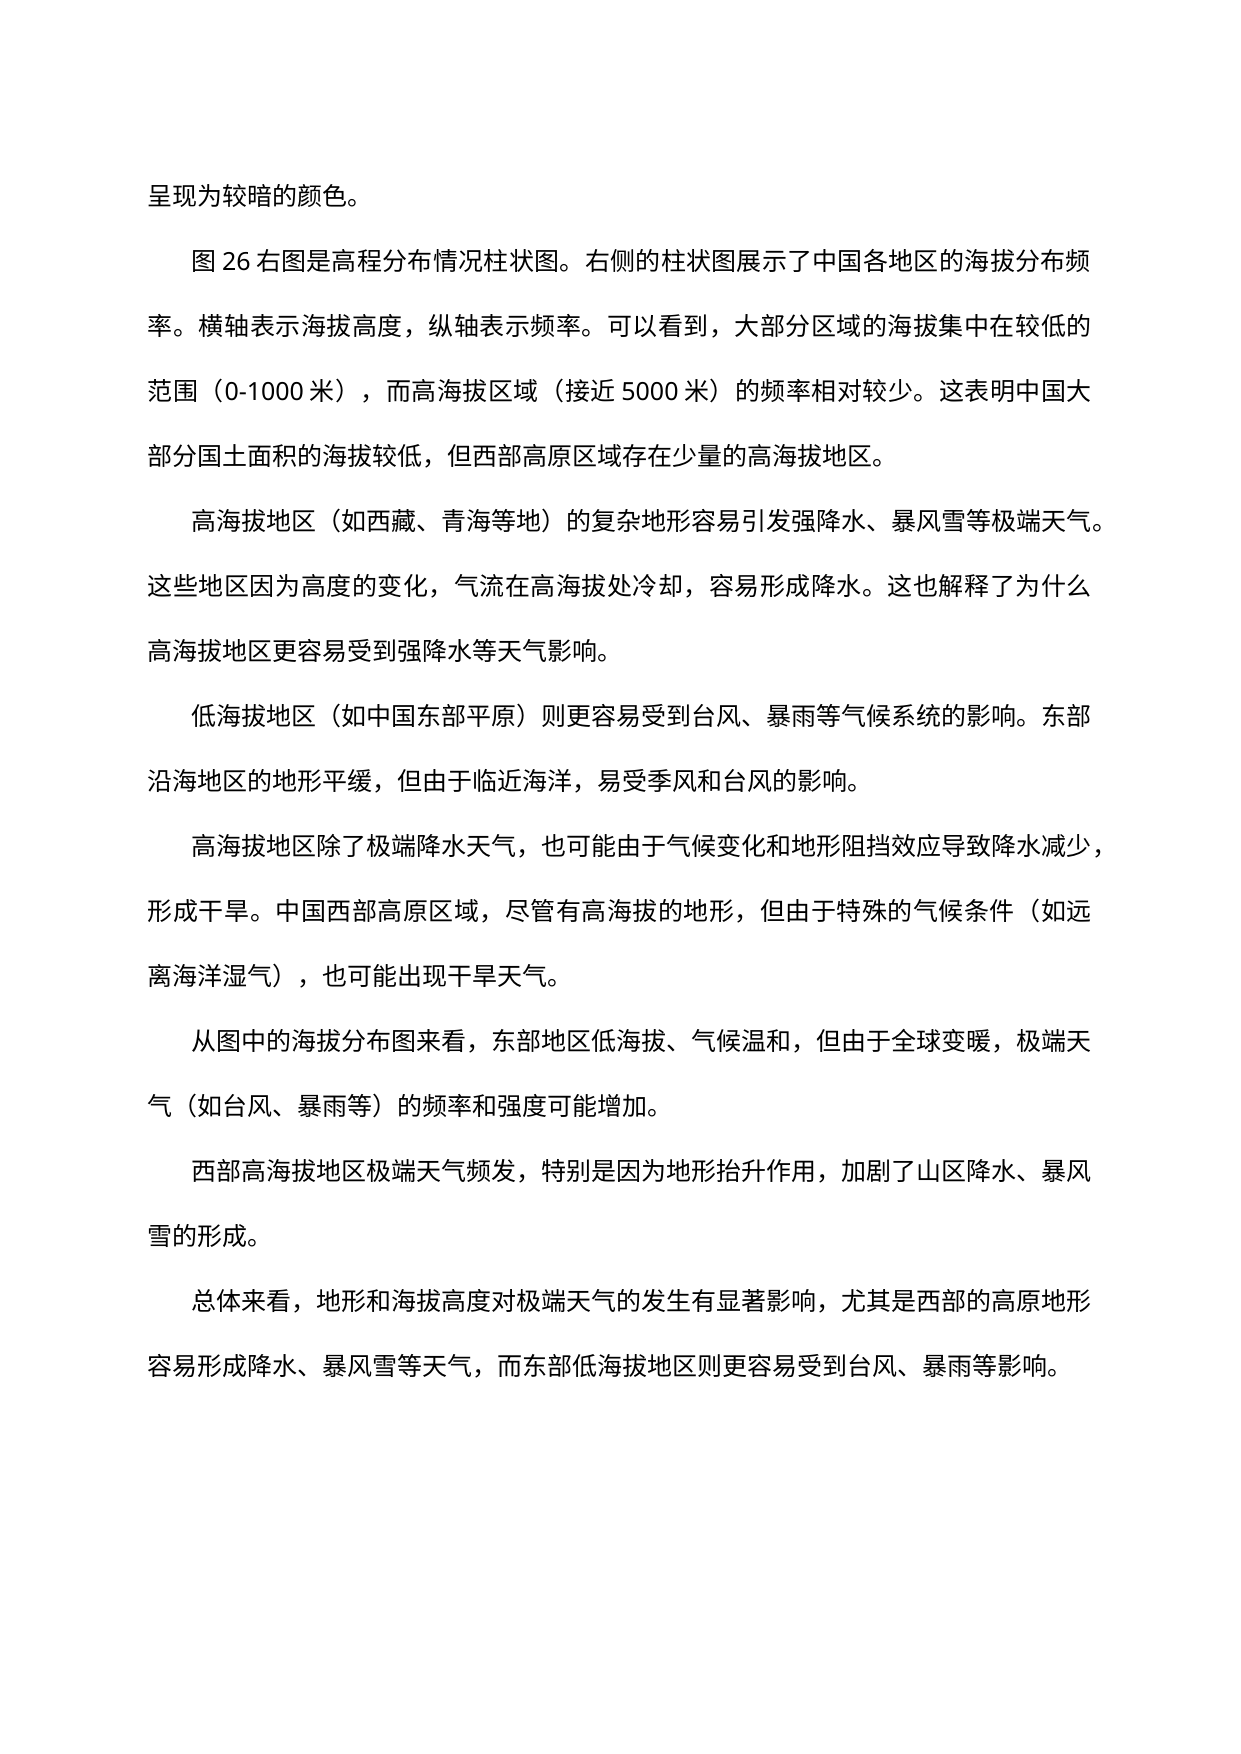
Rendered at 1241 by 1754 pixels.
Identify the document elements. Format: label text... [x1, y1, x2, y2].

text 西部高海拔地区极端天气频发，特别是因为地形抬升作用，加剧了山区降水、暴风雪的形成。 [148, 1137, 1092, 1267]
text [148, 162, 1092, 227]
text 从图中的海拔分布图来看，东部地区低海拔、气候温和，但由于全球变暖，极端天气（如台风、暴雨等）的频率和强度可能增加。 [148, 1007, 1092, 1137]
text 图26右图是高程分布情况柱状图。右侧的柱状图展示了中国各地区的海拔分布频率。横轴表示海拔高度，纵轴表示频率。可以看到，大部分区域的海拔集中在较低的范围（0-1000米），而高海拔区域（接近5000米）的频率相对较少。这表明中国大部分国土面积的海拔较低，但西部高原区域存在少量的高海拔地区。 [148, 227, 1092, 487]
text 总体来看，地形和海拔高度对极端天气的发生有显著影响，尤其是西部的高原地形容易形成降水、暴风雪等天气，而东部低海拔地区则更容易受到台风、暴雨等影响。 [148, 1267, 1092, 1397]
text 高海拔地区除了极端降水天气，也可能由于气候变化和地形阻挡效应导致降水减少，形成干旱。中国西部高原区域，尽管有高海拔的地形，但由于特殊的气候条件（如远离海洋湿气），也可能出现干旱天气。 [148, 812, 1092, 1007]
text 低海拔地区（如中国东部平原）则更容易受到台风、暴雨等气候系统的影响。东部沿海地区的地形平缓，但由于临近海洋，易受季风和台风的影响。 [148, 682, 1092, 812]
text 高海拔地区（如西藏、青海等地）的复杂地形容易引发强降水、暴风雪等极端天气。这些地区因为高度的变化，气流在高海拔处冷却，容易形成降水。这也解释了为什么高海拔地区更容易受到强降水等天气影响。 [148, 487, 1092, 682]
